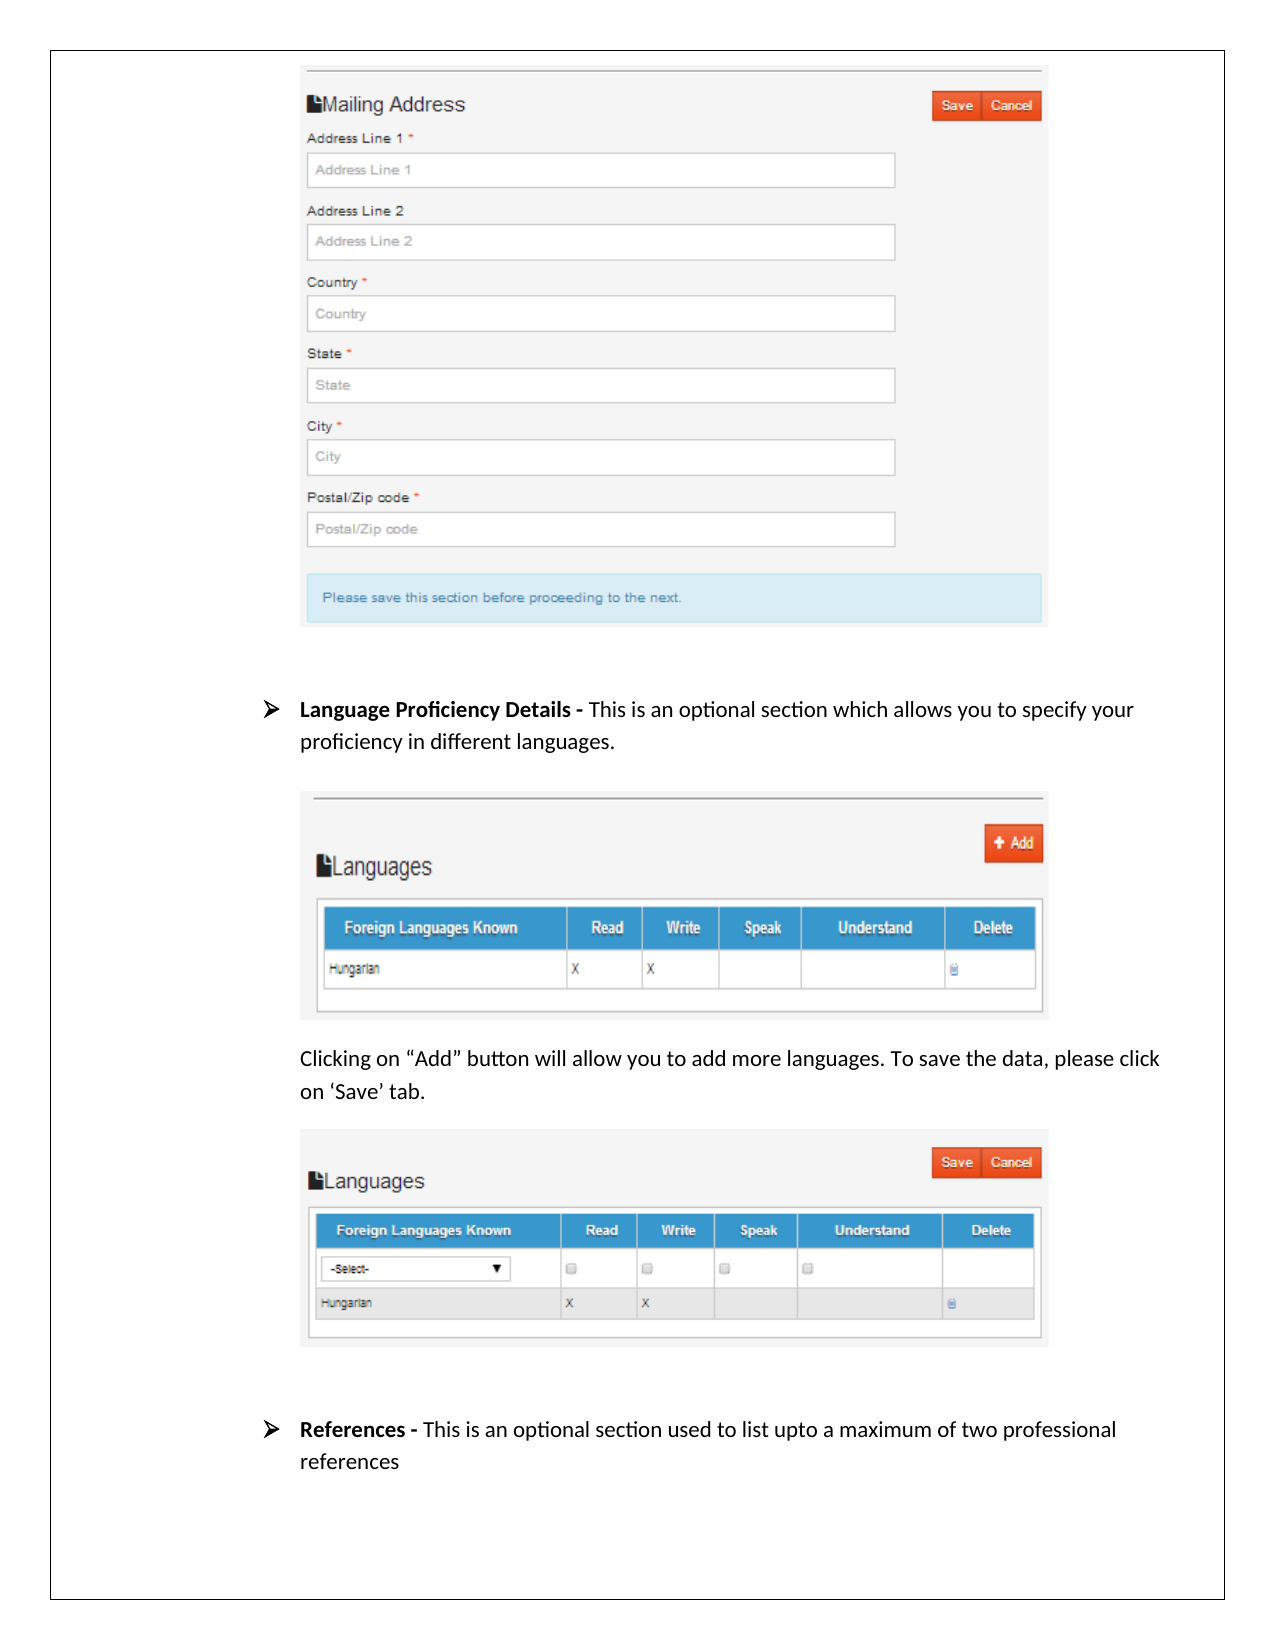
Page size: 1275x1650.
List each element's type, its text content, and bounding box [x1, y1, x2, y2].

picture [300, 1129, 1049, 1347]
list References [262, 1415, 1162, 1475]
picture [300, 65, 1049, 627]
text Clicking on “Add” button will allow to add more languages. [300, 1044, 1162, 1105]
picture [300, 791, 1049, 1020]
list Language Proficiency Details [262, 695, 1162, 755]
